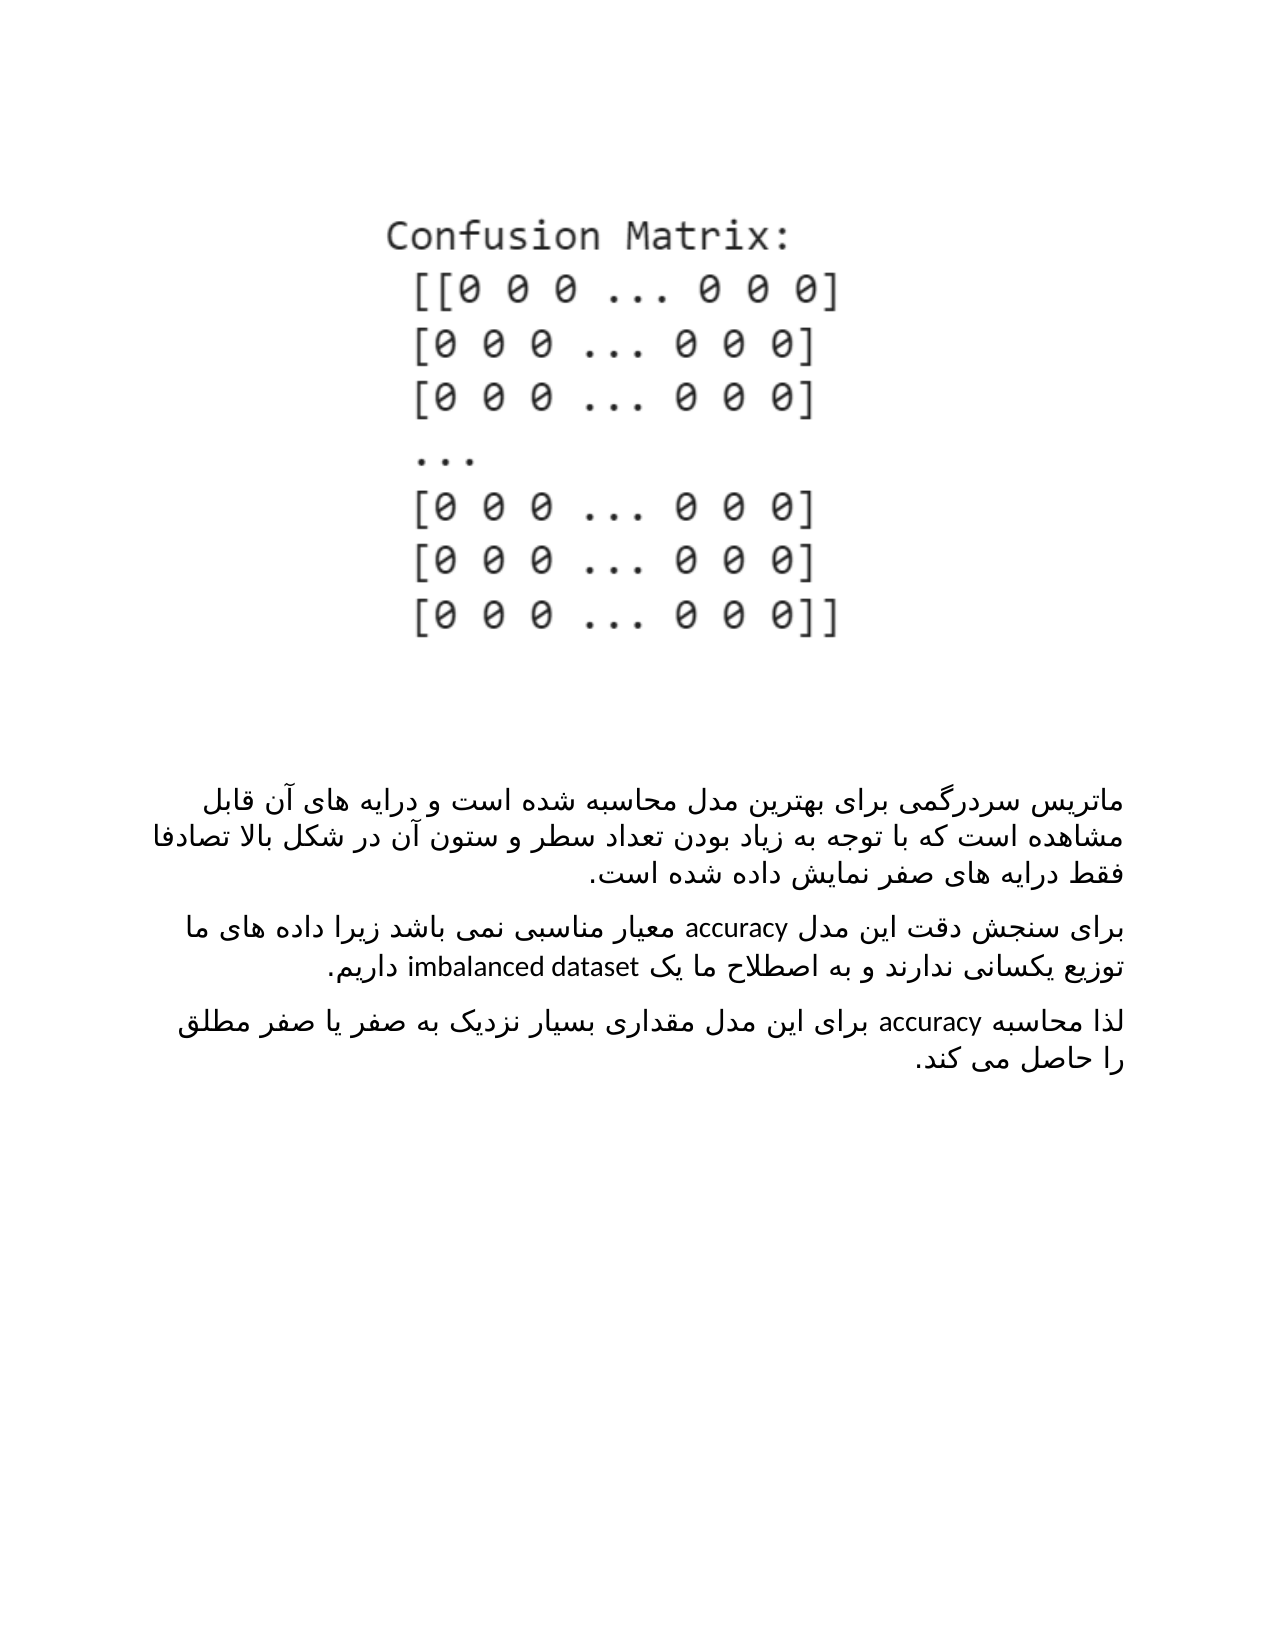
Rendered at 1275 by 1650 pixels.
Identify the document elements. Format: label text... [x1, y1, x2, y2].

text برای سنجش دقت این مدل accuracy معیار مناسبی نمی باشد زیرا داده های ما توزیع یکسانی ندارند و به اصطلاح ما یک imbalanced dataset داریم. [150, 909, 1125, 983]
picture [381, 205, 894, 654]
text لذا محاسبه accuracy برای این مدل مقداری بسیار نزدیک به صفر یا صفر مطلق را حاصل می کند. [150, 1003, 1125, 1075]
text ماتریس سردرگمی برای بهترین مدل محاسبه شده است و درایه های آن قابل مشاهده است که با توجه به زیاد بودن تعداد سطر و ستون آن در شکل بالا تصادفا فقط درایه های صفر نمایش داده شده است. [150, 783, 1125, 890]
